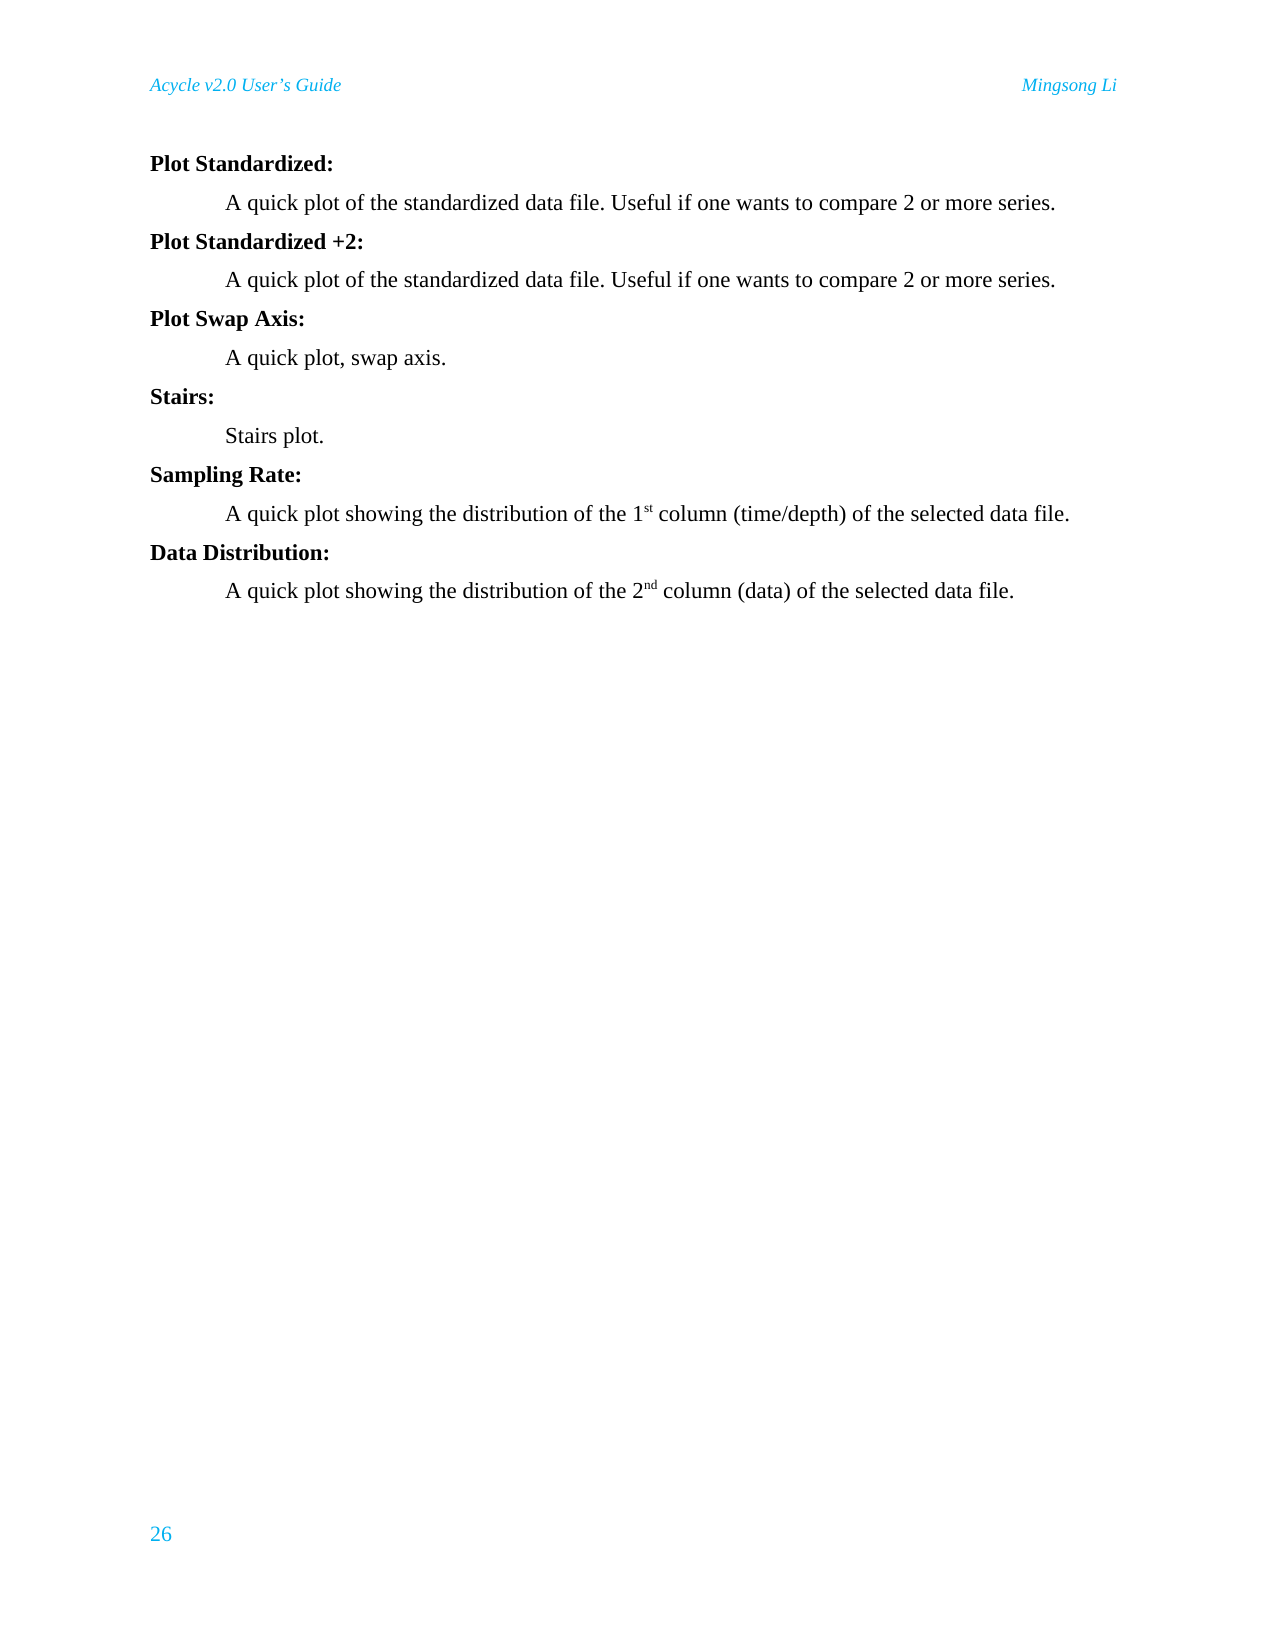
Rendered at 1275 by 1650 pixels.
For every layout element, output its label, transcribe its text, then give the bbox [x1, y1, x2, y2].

text Sampling Rate: [150, 461, 1125, 487]
text Stairs plot. [187, 422, 1125, 448]
text A quick plot showing the distribution of the 2nd column (data) of the selected data file. [187, 577, 1125, 604]
text Stairs: [150, 383, 1125, 409]
text Plot Standardized: [150, 150, 1125, 176]
picture [151, 81, 157, 89]
text A quick plot of the standardized data file. Useful if one wants to compare 2 or more series. [187, 189, 1125, 215]
text Data Distribution: [150, 538, 1125, 565]
text Plot Standardized +2: [150, 228, 1125, 254]
text A quick plot, swap axis. [187, 344, 1125, 371]
text A quick plot of the standardized data file. Useful if one wants to compare 2 or more series. [187, 267, 1125, 293]
text A quick plot showing the distribution of the 1st column (time/depth) of the selected data file. [187, 500, 1125, 526]
text Plot Swap Axis: [150, 305, 1125, 332]
